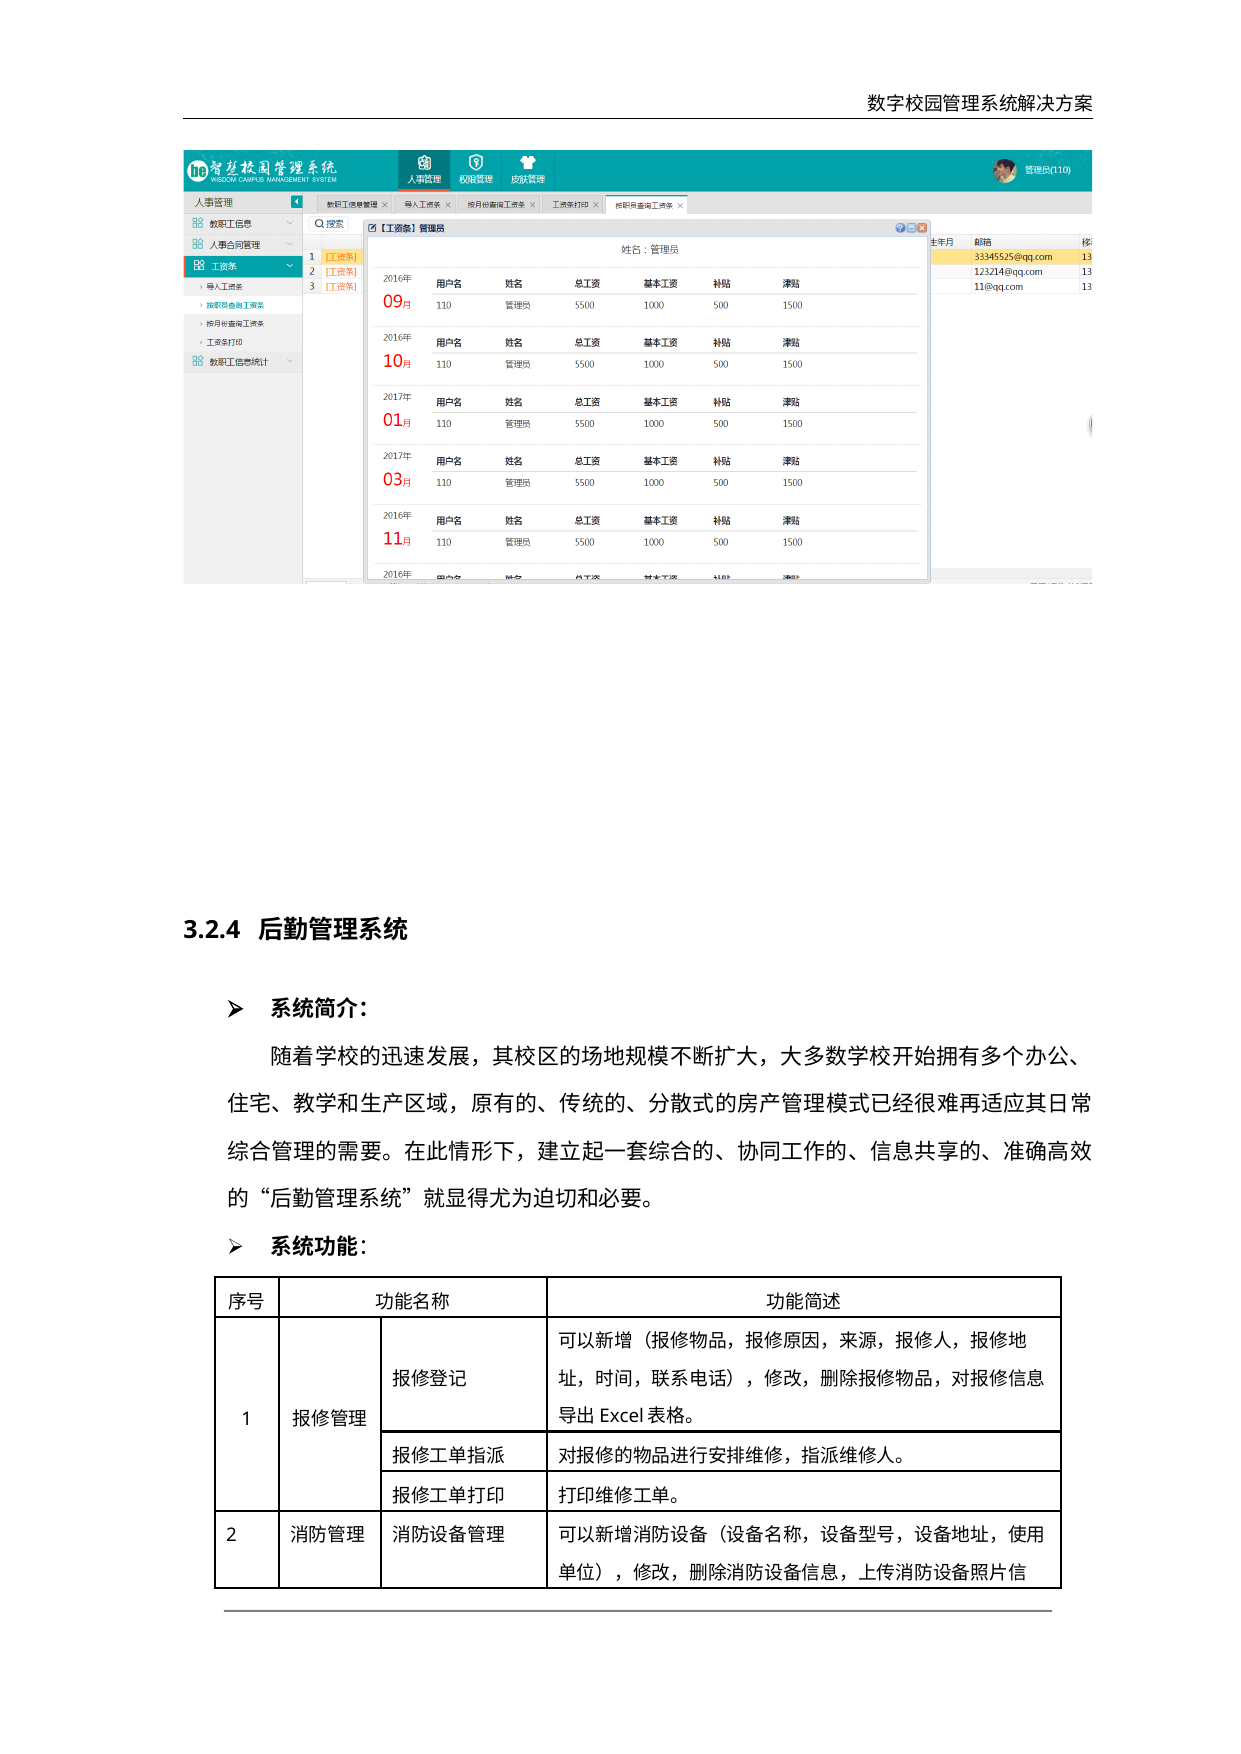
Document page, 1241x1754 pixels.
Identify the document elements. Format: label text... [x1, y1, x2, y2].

table_cell 报修登记 [382, 1318, 546, 1430]
table_cell 打印维修工单。 [548, 1472, 1060, 1509]
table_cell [548, 1512, 1060, 1587]
table_header 功能名称 [280, 1278, 546, 1316]
table_cell 报修管理 [280, 1318, 380, 1509]
table_cell 消防设备管理 [382, 1512, 546, 1587]
table_cell 报修工单指派 [382, 1433, 546, 1470]
table_header 序号 [216, 1278, 278, 1316]
text 随着学校的迅速发展，其校区的场地规模不断扩大，大多数学校开始拥有多个办公、住宅、教学和生产区域，原有的、传统的、分散式的房产管理模式已经很难再适应其日常综合管理的需要。在此情形下，建立起一套综合的、协同工作的、信息共享的、准确高效的“后勤管理系统”就显得尤为迫切和必要。 [227, 1039, 1093, 1213]
picture [183, 150, 1093, 584]
list 系统简介： [227, 991, 1093, 1023]
table_cell 1 [216, 1318, 278, 1509]
table_cell 报修工单打印 [382, 1472, 546, 1509]
table_cell 可以新增（报修物品，报修原因，来源，报修人，报修地址，时间，联系电话），修改，删除报修物品，对报修信息导出Excel表格。 [548, 1318, 1060, 1430]
list 系统功能： [227, 1229, 1093, 1260]
table_header 功能简述 [548, 1278, 1060, 1316]
subtitle 后勤管理系统 [183, 910, 1093, 946]
table_cell 对报修的物品进行安排维修，指派维修人。 [548, 1433, 1060, 1470]
table_cell 消防管理 [280, 1512, 380, 1587]
table_cell 2 [216, 1512, 278, 1587]
